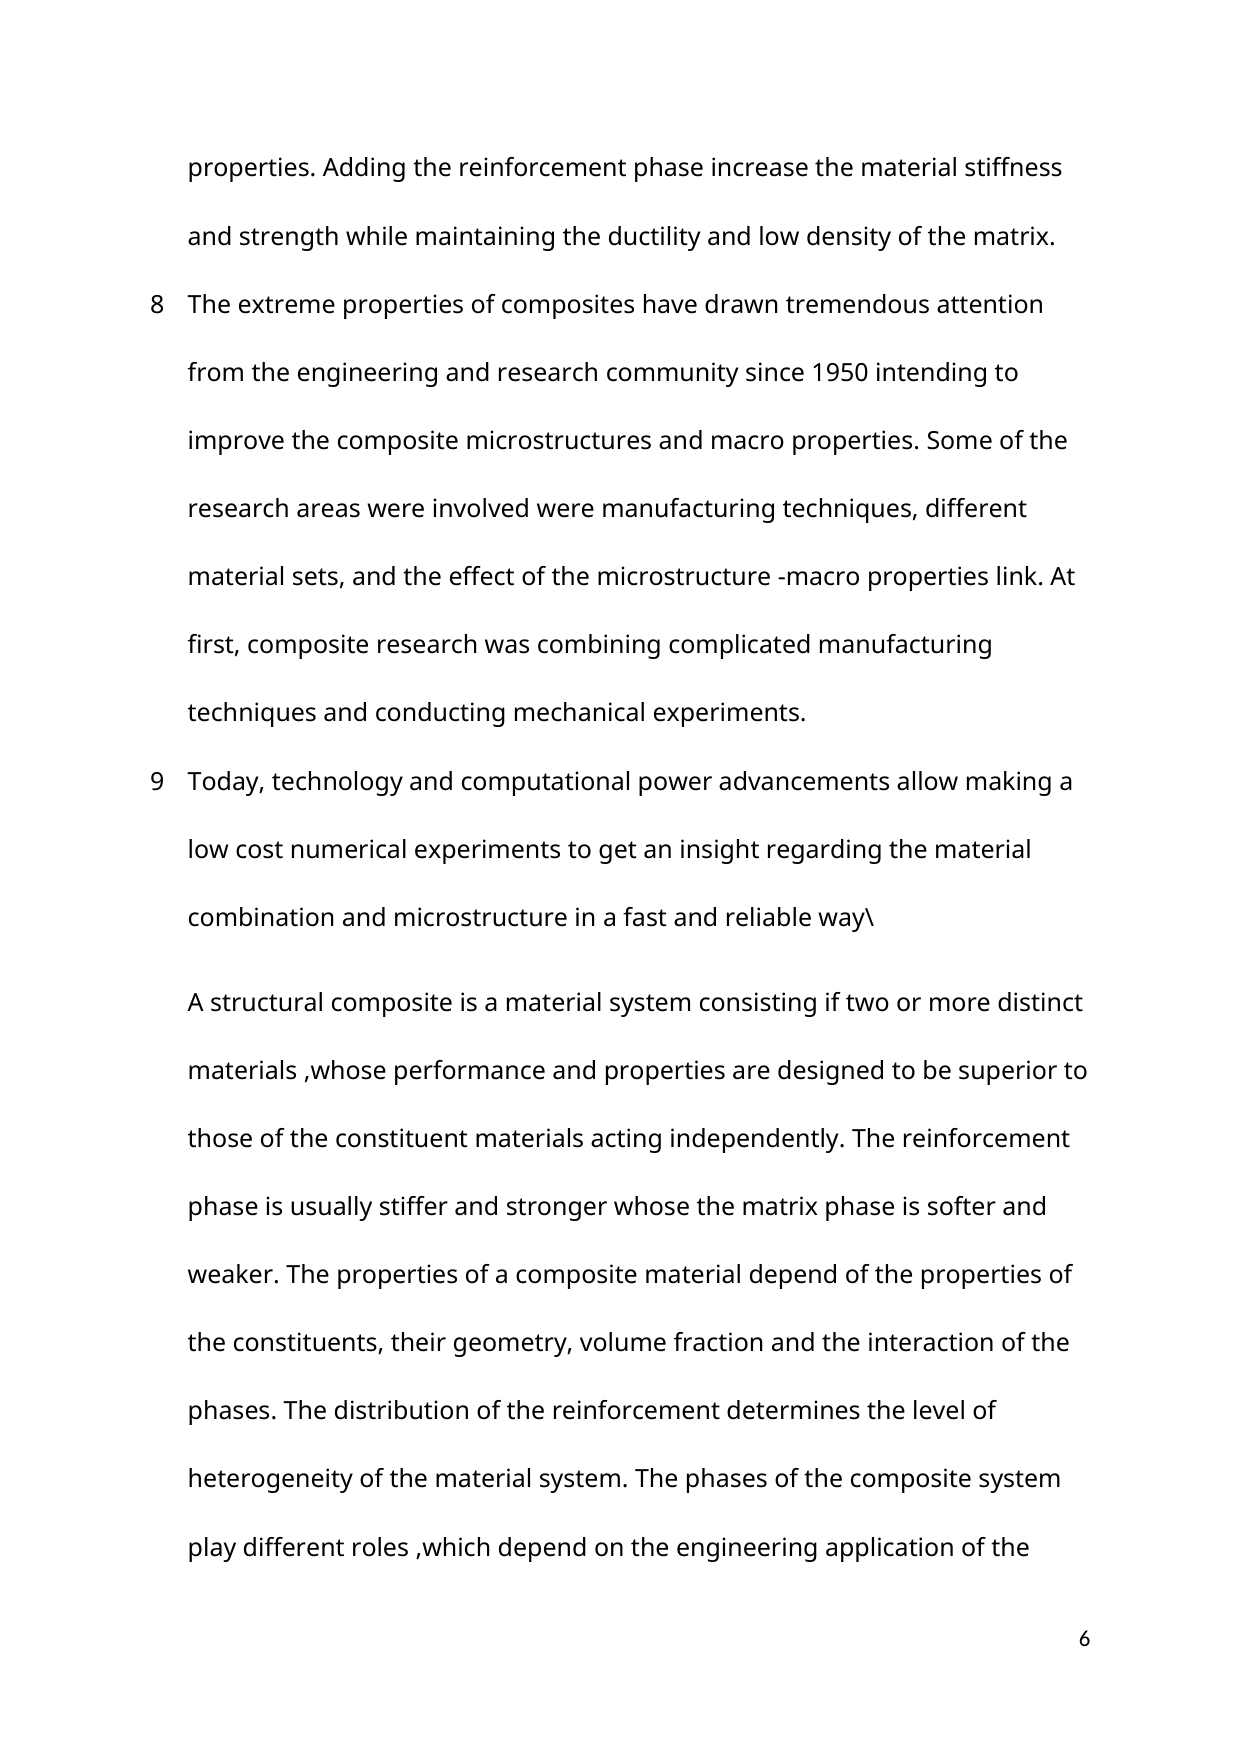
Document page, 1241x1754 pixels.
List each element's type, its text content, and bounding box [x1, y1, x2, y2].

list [150, 150, 1090, 252]
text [187, 984, 1090, 1563]
list The extreme properties of composites have drawn tremendous attention from the engineering and research community since 1950 intending to improve the composite microstructures and macro properties. Some of the research areas were involved were manufacturing techniques, different material sets, and the effect of the microstructure -macro properties link. At first, composite research was combining complicated manufacturing techniques and conducting mechanical experiments. [150, 286, 1090, 729]
list Today, technology and computational power advancements allow making a low cost numerical experiments to get an insight regarding the material combination and microstructure in a fast and reliable way\ [150, 763, 1090, 933]
